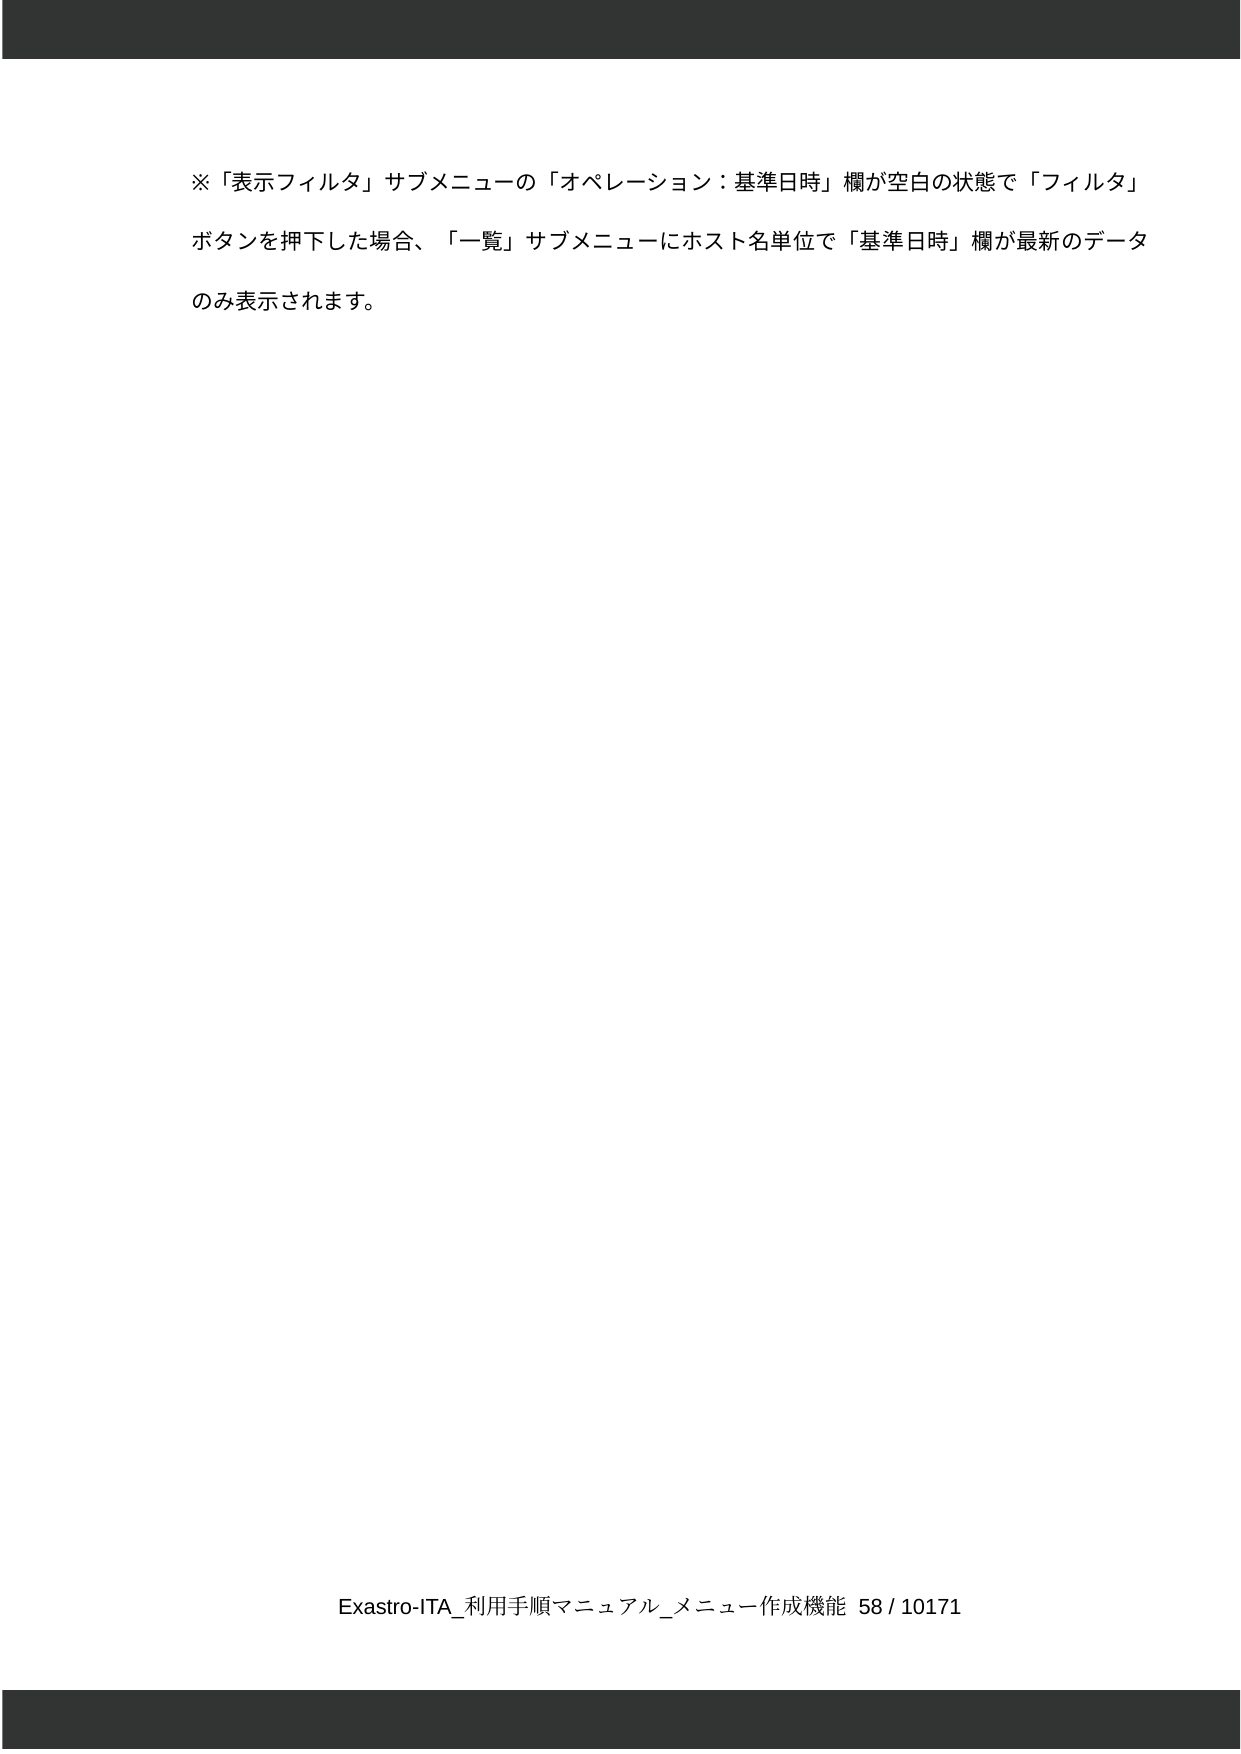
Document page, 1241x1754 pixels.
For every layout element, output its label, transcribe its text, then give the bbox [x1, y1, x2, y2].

picture [2, 1690, 1241, 1749]
text ※「表示フィルタ」サブメニューの「オペレーション：基準日時」欄が空白の状態で「フィルタ」ボタンを押下した場合、「一覧」サブメニューにホスト名単位で「基準日時」欄が最新のデータのみ表示されます。 [191, 151, 1152, 329]
picture [2, 0, 1241, 59]
